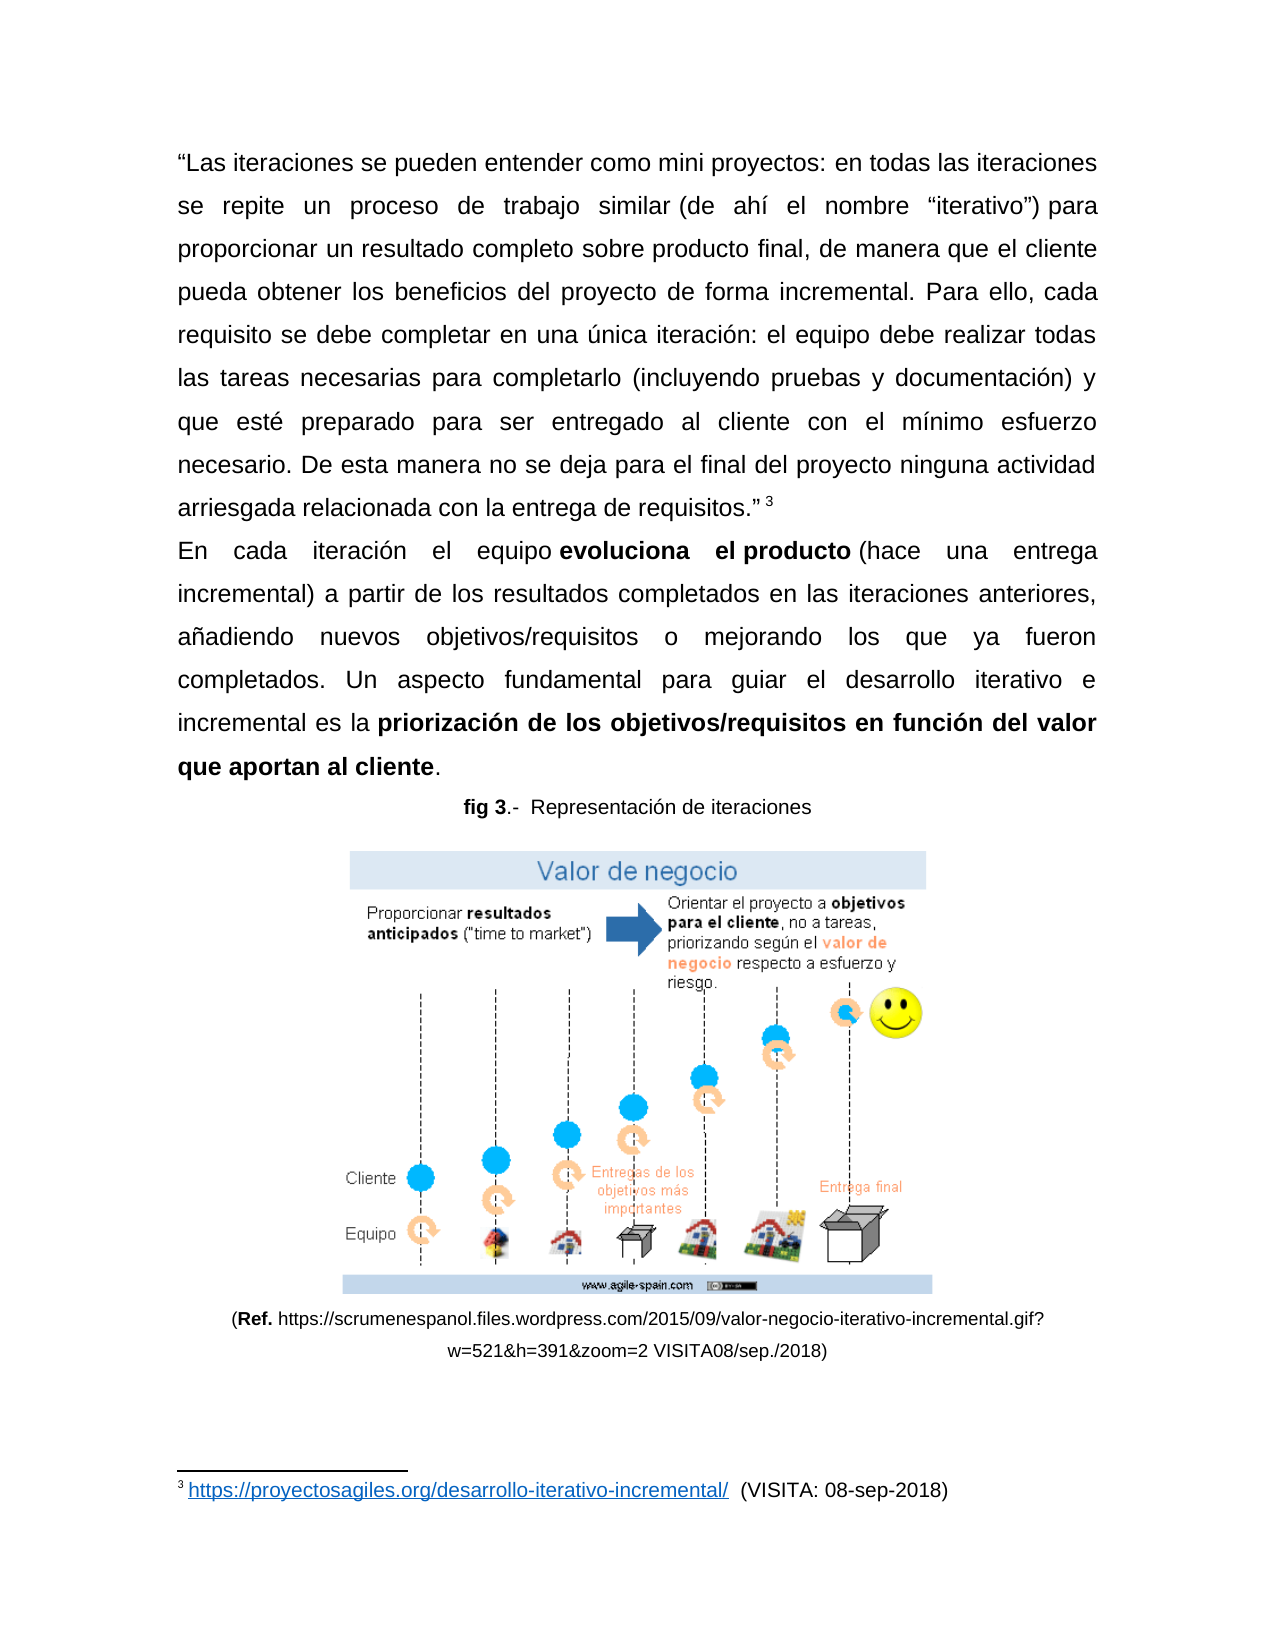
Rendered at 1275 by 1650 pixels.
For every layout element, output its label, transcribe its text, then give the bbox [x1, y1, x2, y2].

picture [342, 851, 933, 1294]
text (Ref. https://scrumenespanol.files.wordpress.com/2015/09/valor-negocio-iterativo-incremental.gif?w=521&h=391&zoom=2 VISITA08/sep./2018) [177, 1308, 1098, 1362]
text fig 3.- Representación de iteraciones [177, 794, 1098, 818]
text En cada iteración el equipo evoluciona el producto (hace una entrega incremental) a partir de los resultados completados en las iteraciones anteriores, añadiendo nuevos objetivos/requisitos o mejorando los que ya fueron completados. Un aspecto fundamental para guiar el desarrollo iterativo e incremental es la priorización de los objetivos/requisitos en función del valor que aportan al cliente. [177, 536, 1098, 780]
text “Las iteraciones se pueden entender como mini proyectos: en todas las iteraciones se repite un proceso de trabajo similar (de ahí el nombre “iterativo”) para proporcionar un resultado completo sobre producto final, de manera que el cliente pueda obtener los beneficios del proyecto de forma incremental. Para ello, cada requisito se debe completar en una única iteración: el equipo debe realizar todas las tareas necesarias para completarlo (incluyendo pruebas y documentación) y que esté preparado para ser entregado al cliente con el mínimo esfuerzo necesario. De esta manera no se deja para el final del proyecto ninguna actividad arriesgada relacionada con la entrega de requisitos.” [177, 148, 1098, 521]
